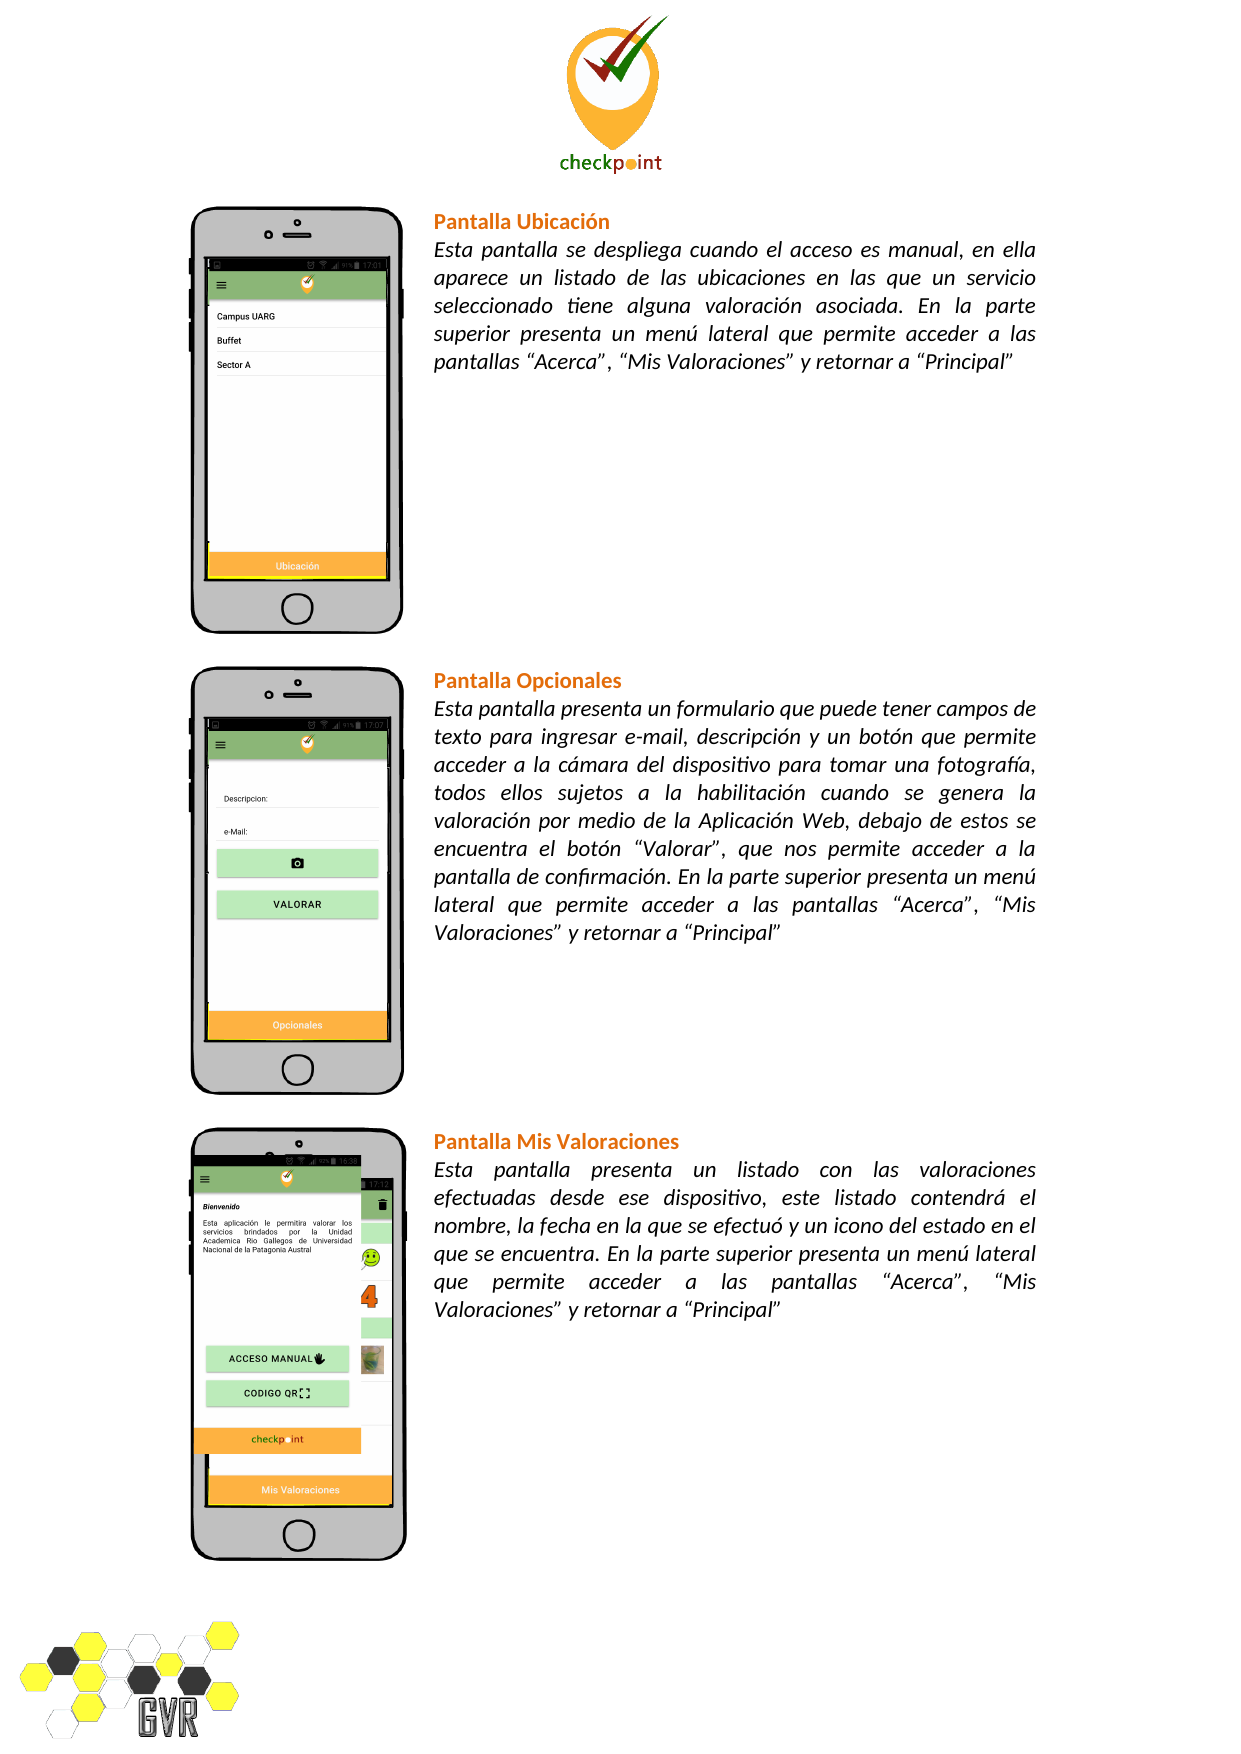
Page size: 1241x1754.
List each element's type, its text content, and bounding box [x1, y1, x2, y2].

table_cell [177, 666, 422, 1127]
picture [188, 1127, 408, 1561]
picture [188, 206, 404, 634]
table_cell [177, 207, 422, 666]
table_cell Pantalla Ubicación Esta pantalla se despliega cuando el acceso es manual, en ella aparece un listado de las ubicaciones en las que un servicio seleccionado tiene alguna valoración asociada. En la parte superior presenta un menú lateral que permite acceder a las pantallas “Acerca”, “Mis Valoraciones” y retornar a “Principal” [423, 207, 1048, 666]
table_cell Pantalla Mis Valoraciones Esta pantalla presenta un listado con las valoraciones efectuadas desde ese dispositivo, este listado contendrá el nombre, la fecha en la que se efectuó y un icono del estado en el que se encuentra. En la parte superior presenta un menú lateral que permite acceder a las pantallas “Acerca”, “Mis Valoraciones” y retornar a “Principal” [423, 1127, 1048, 1593]
picture [12, 1620, 246, 1740]
table_cell [177, 1127, 422, 1593]
table_cell Pantalla Opcionales Esta pantalla presenta un formulario que puede tener campos de texto para ingresar e-mail, descripción y un botón que permite acceder a la cámara del dispositivo para tomar una fotografía, todos ellos sujetos a la habilitación cuando se genera la valoración por medio de la Aplicación Web, debajo de estos se encuentra el botón “Valorar”, que nos permite acceder a la pantalla de confirmación. En la parte superior presenta un menú lateral que permite acceder a las pantallas “Acerca”, “Mis Valoraciones” y retornar a “Principal” [423, 666, 1048, 1127]
picture [188, 666, 405, 1095]
picture [550, 12, 676, 186]
